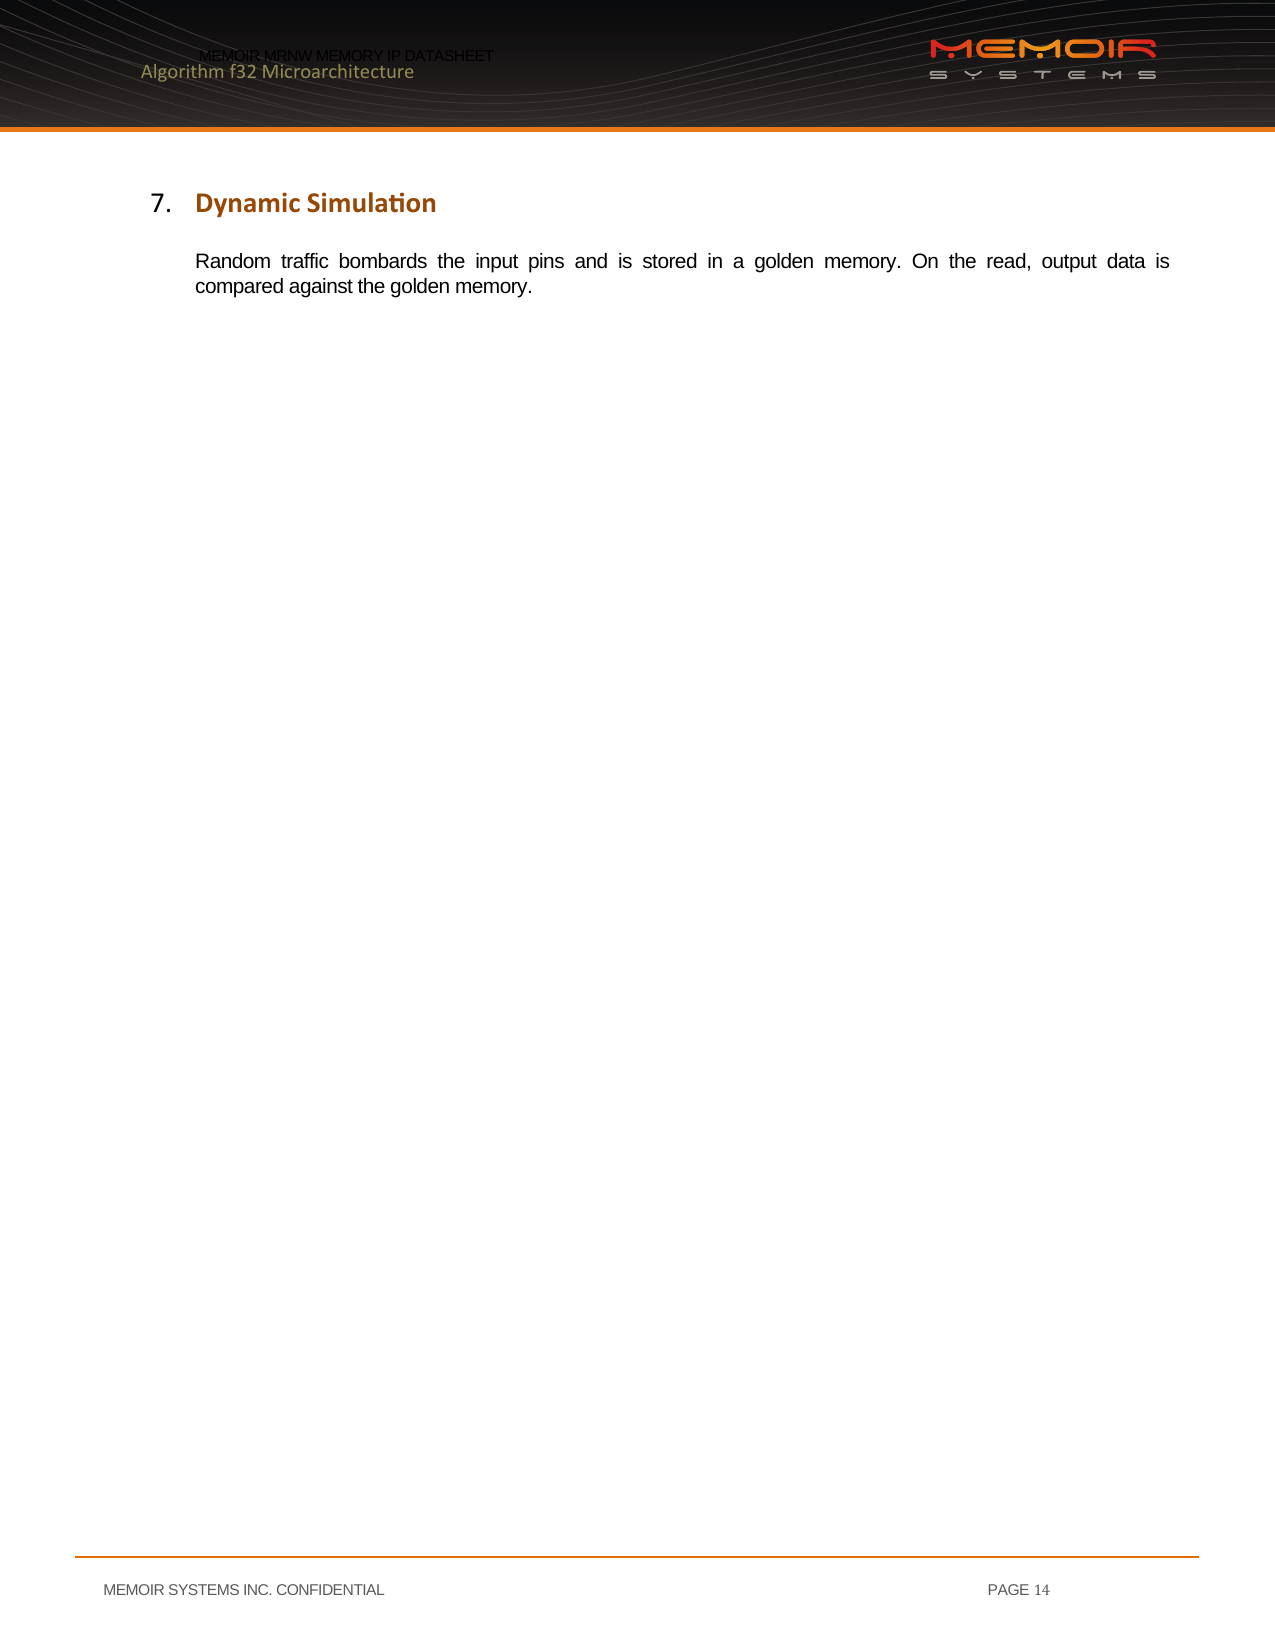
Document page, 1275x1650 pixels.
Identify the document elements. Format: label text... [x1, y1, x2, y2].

subtitle Dynamic Simulation [142, 182, 1163, 221]
text Random traffic bombards the input pins and is stored in a golden memory. On the read, output data is compared against the golden memory. [195, 248, 1171, 298]
